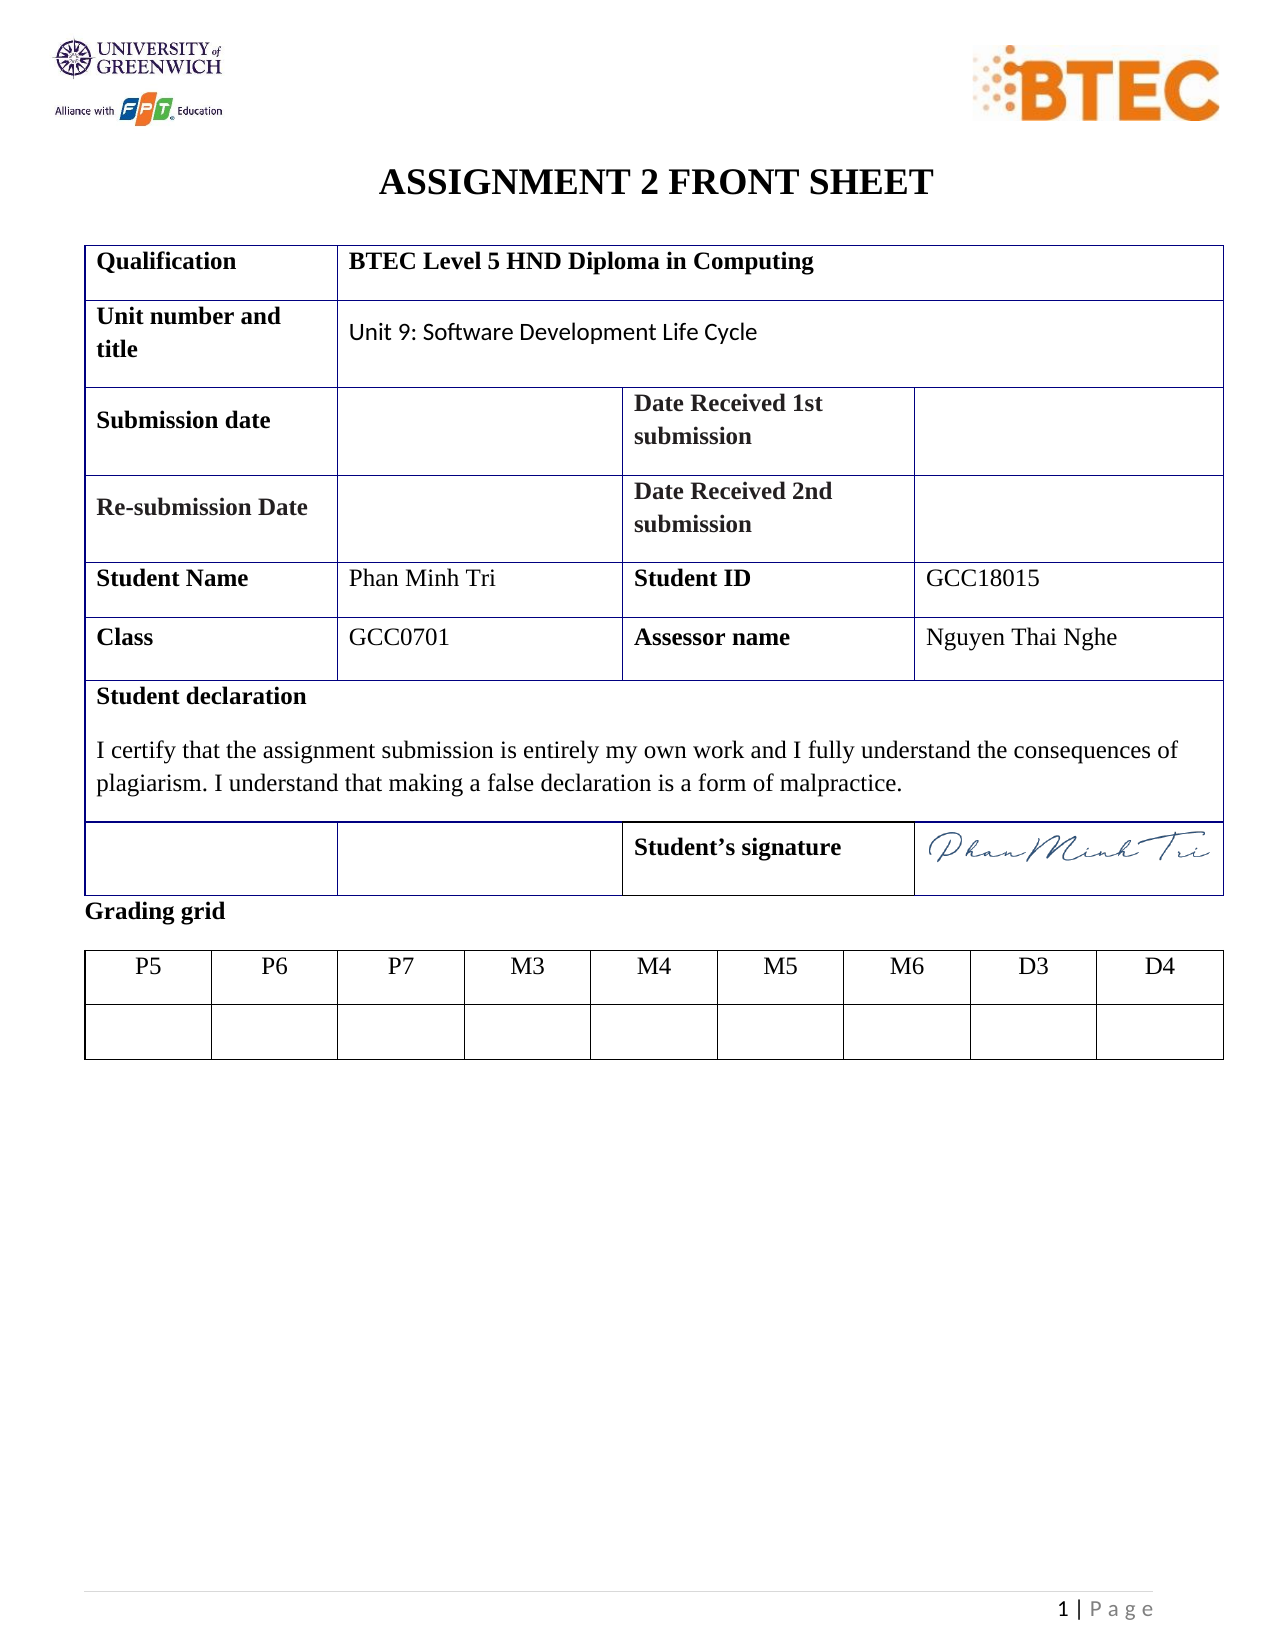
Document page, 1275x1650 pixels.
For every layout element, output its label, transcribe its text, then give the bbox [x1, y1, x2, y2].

table_cell [971, 1005, 1096, 1059]
table_cell [86, 1005, 211, 1059]
table_header M4 [591, 951, 717, 1004]
table_cell Date Received 1st submission [623, 388, 914, 475]
picture [41, 25, 234, 137]
table_cell Class [86, 618, 337, 680]
table_cell [844, 1005, 970, 1059]
table_cell Phan Minh Tri [338, 563, 622, 617]
table_cell Student Name [86, 563, 337, 617]
table_header P5 [86, 951, 211, 1004]
table_cell Re-submission Date [86, 476, 337, 562]
text Grading grid [84, 896, 1153, 925]
table_header D4 [1097, 951, 1223, 1004]
table_header M6 [844, 951, 970, 1004]
table_cell [591, 1005, 717, 1059]
table_cell Date Received 2nd submission [623, 476, 914, 562]
table_cell [915, 476, 1223, 562]
table_cell [338, 823, 622, 895]
table_cell Unit 9: Software Development Life Cycle [338, 301, 1223, 387]
table_cell [338, 1005, 464, 1059]
table_cell Assessor name [623, 618, 914, 680]
table_cell GCC18015 [915, 563, 1223, 617]
table_header M3 [465, 951, 590, 1004]
table_cell Student’s signature [623, 823, 914, 895]
table_cell Student declaration I certify that the assignment submission is entirely my own work and I fully understand the consequences of plagiarism. I understand that making a false declaration is a form of malpractice. [86, 681, 1223, 821]
table_cell [915, 388, 1223, 475]
table_cell [86, 823, 337, 895]
picture [972, 45, 1220, 121]
text ASSIGNMENT 2 FRONT SHEET [159, 159, 1153, 202]
table_cell Student ID [623, 563, 914, 617]
table_header P7 [338, 951, 464, 1004]
table_header D3 [971, 951, 1096, 1004]
picture [925, 822, 1213, 871]
table_cell [465, 1005, 590, 1059]
table_cell [915, 823, 1223, 895]
table_cell [338, 388, 622, 475]
table_cell GCC0701 [338, 618, 622, 680]
table_header BTEC Level 5 HND Diploma in Computing [338, 246, 1223, 300]
table_cell Nguyen Thai Nghe [915, 618, 1223, 680]
table_cell [1097, 1005, 1223, 1059]
table_cell [718, 1005, 843, 1059]
table_cell [212, 1005, 337, 1059]
table_header Qualification [86, 246, 337, 300]
table_header P6 [212, 951, 337, 1004]
table_cell Unit number and title [86, 301, 337, 387]
table_header M5 [718, 951, 843, 1004]
table_cell Submission date [86, 388, 337, 475]
table_cell [338, 476, 622, 562]
